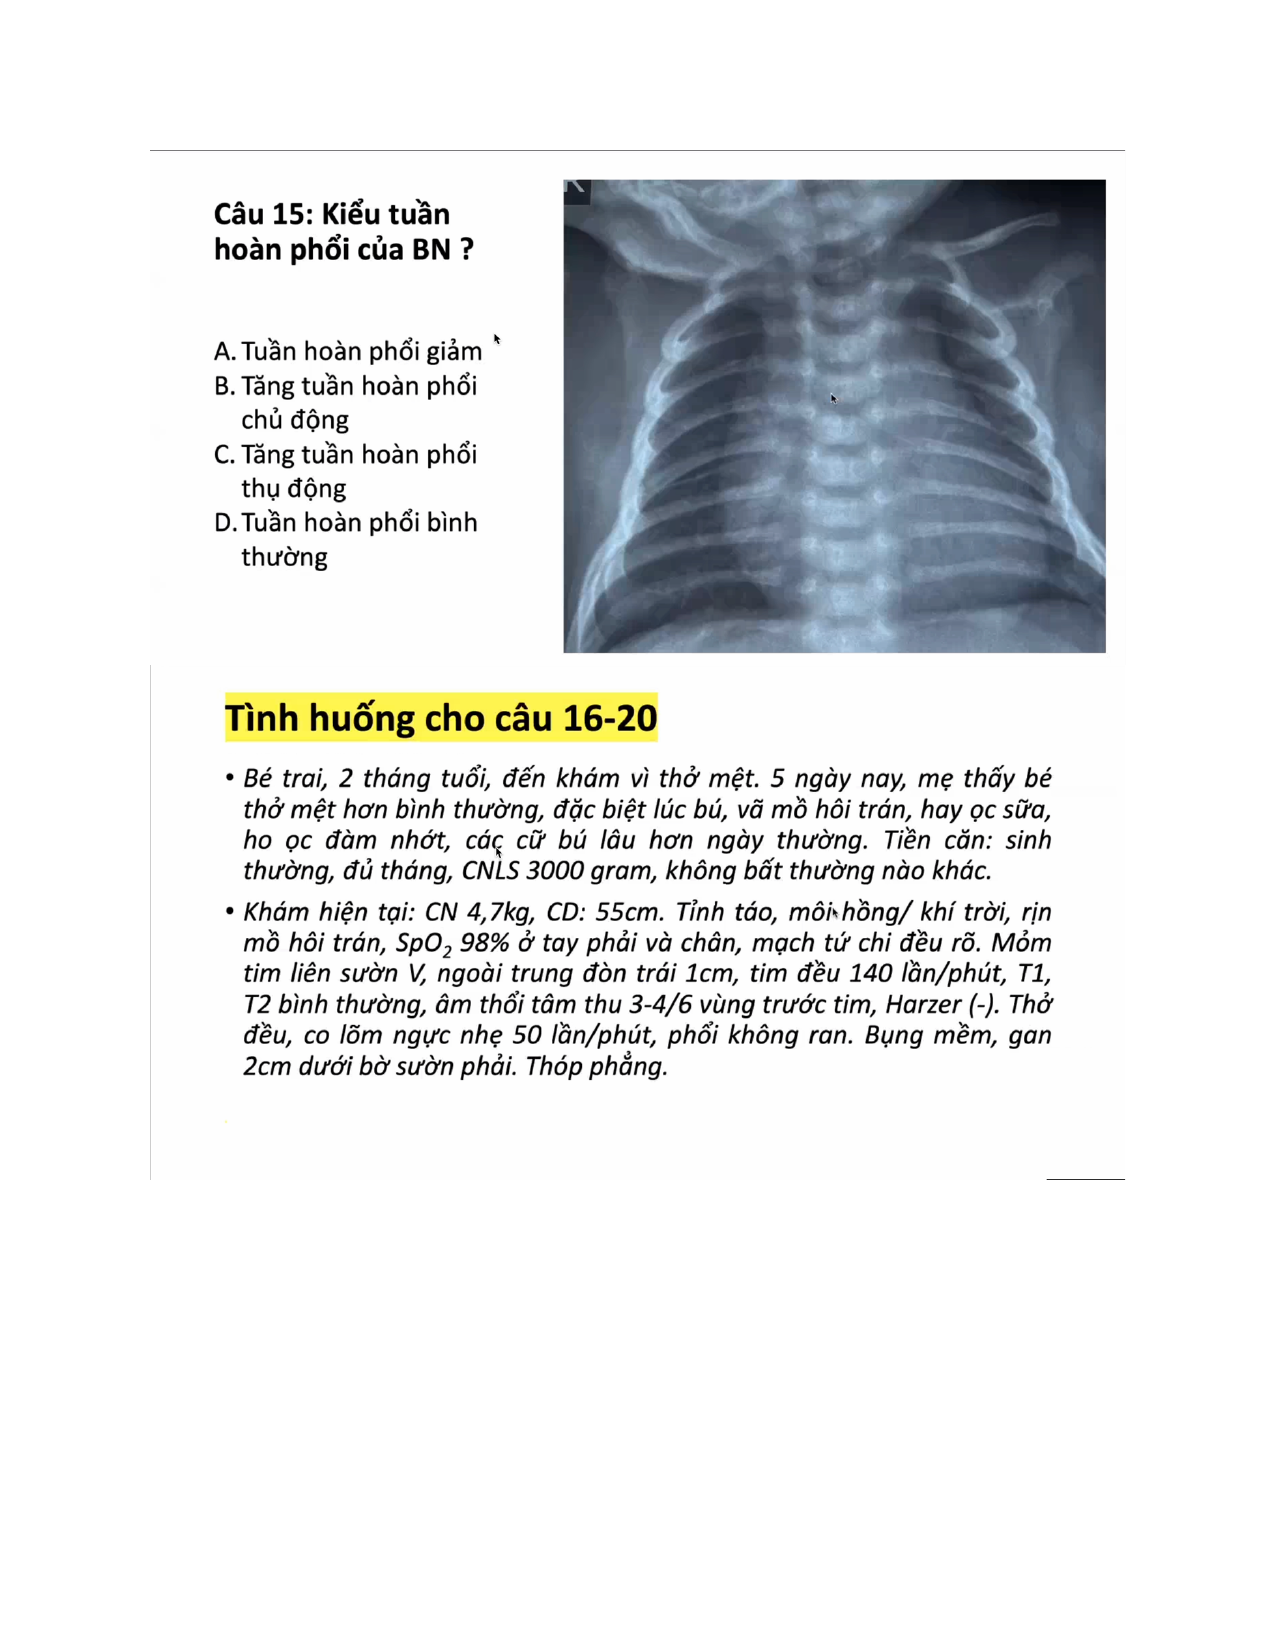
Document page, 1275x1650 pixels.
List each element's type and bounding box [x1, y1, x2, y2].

picture [150, 150, 1125, 1180]
